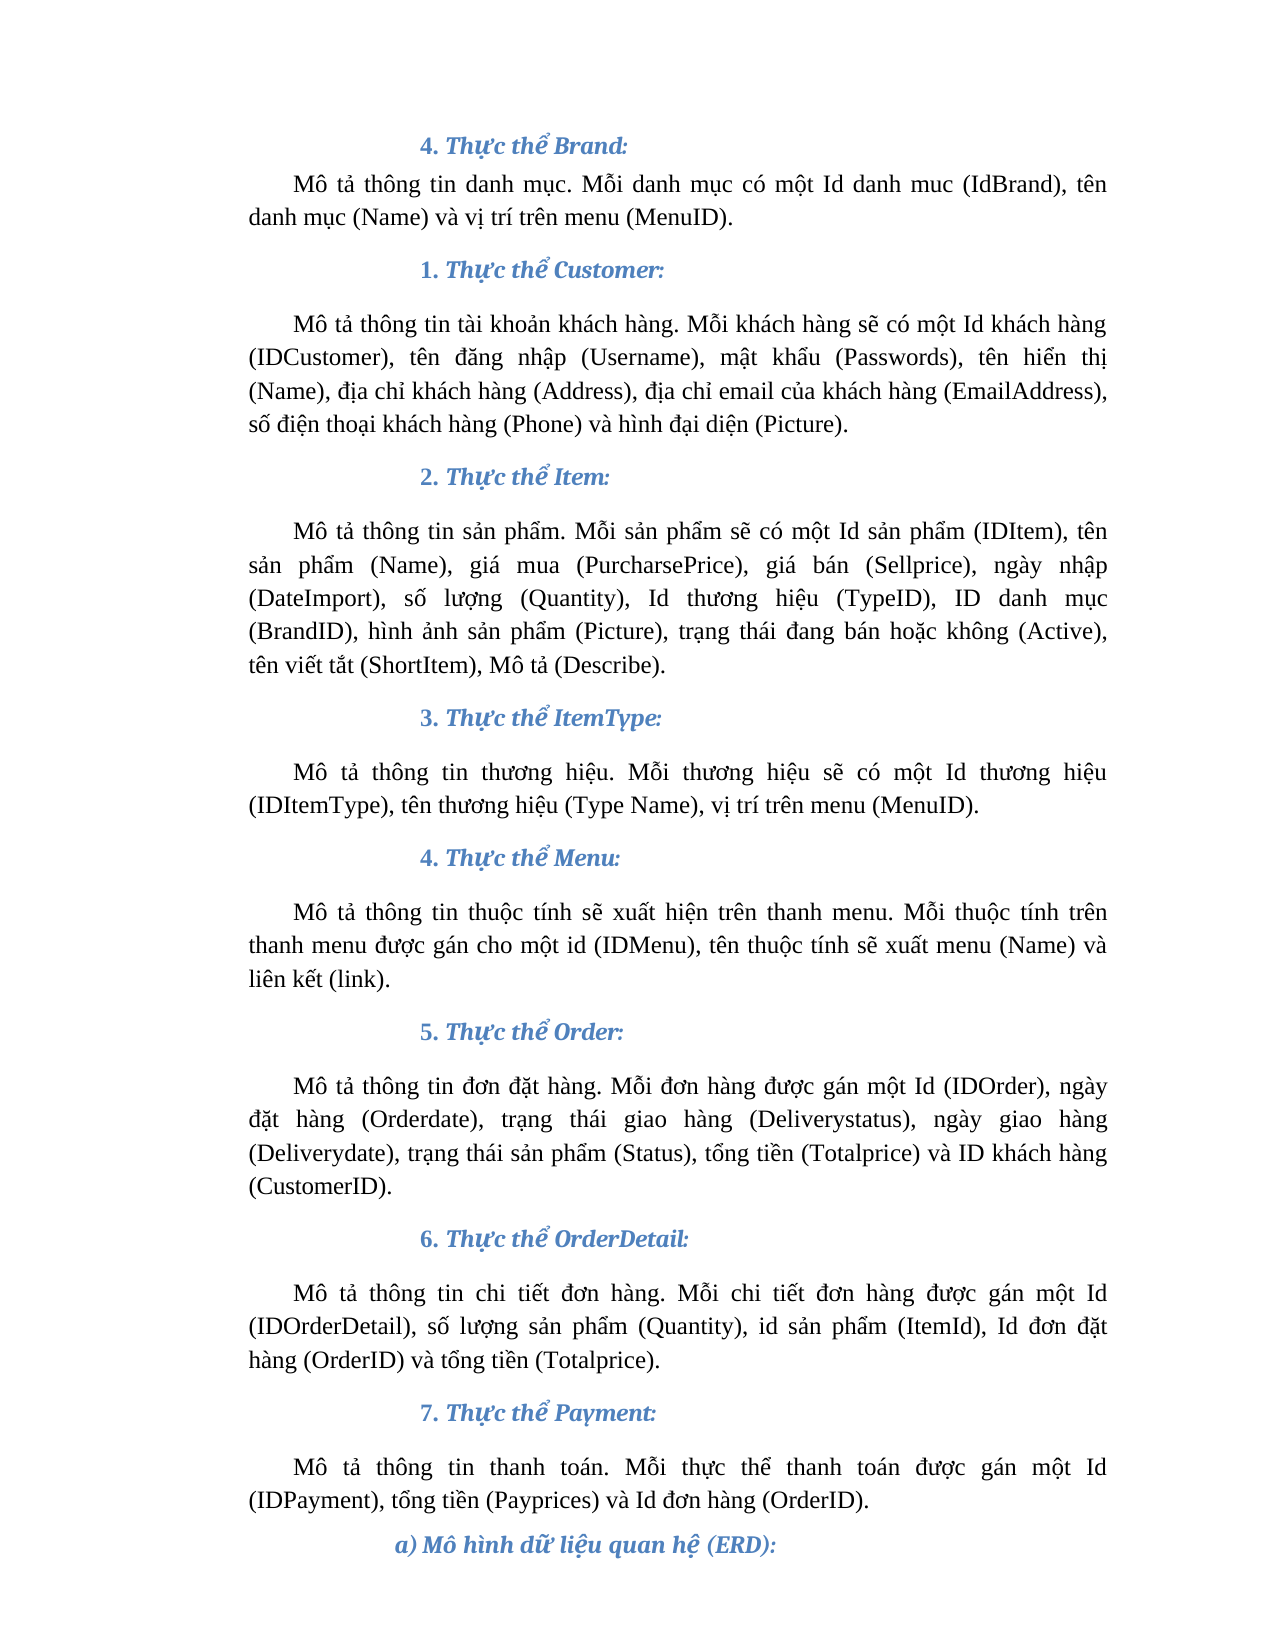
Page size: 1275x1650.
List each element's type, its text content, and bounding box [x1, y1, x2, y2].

text Mô tả thông tin thanh toán. Mỗi thực thể thanh toán được gán một Id (IDPayment), tổng tiền (Payprices) và Id đơn hàng (OrderID). [248, 1452, 1108, 1514]
subtitle Thực thể Customer: [420, 255, 1121, 285]
subtitle Mô hình dữ liệu quan hệ (ERD): [394, 1531, 1121, 1560]
subtitle Thực thể Payment: [420, 1398, 1121, 1427]
subtitle Thực thể Menu: [420, 843, 1121, 873]
text Mô tả thông tin thuộc tính sẽ xuất hiện trên thanh menu. Mỗi thuộc tính trên thanh menu được gán cho một id (IDMenu), tên thuộc tính sẽ xuất menu (Name) và liên kết (link). [248, 897, 1108, 992]
subtitle Thực thể ItemType: [420, 703, 1121, 733]
text Mô tả thông tin danh mục. Mỗi danh mục có một Id danh muc (IdBrand), tên danh mục (Name) và vị trí trên menu (MenuID). [248, 169, 1108, 231]
subtitle Thực thể OrderDetail: [420, 1224, 1121, 1254]
text Mô tả thông tin thương hiệu. Mỗi thương hiệu sẽ có một Id thương hiệu (IDItemType), tên thương hiệu (Type Name), vị trí trên menu (MenuID). [248, 757, 1108, 819]
subtitle Thực thể Brand: [420, 131, 1121, 161]
text Mô tả thông tin tài khoản khách hàng. Mỗi khách hàng sẽ có một Id khách hàng (IDCustomer), tên đăng nhập (Username), mật khẩu (Passwords), tên hiển thị (Name), địa chỉ khách hàng (Address), địa chỉ email của khách hàng (EmailAddress), số điện thoại khách hàng (Phone) và hình đại diện (Picture). [248, 309, 1108, 438]
subtitle Thực thể Item: [420, 462, 1121, 492]
subtitle Thực thể Order: [420, 1017, 1121, 1047]
text Mô tả thông tin đơn đặt hàng. Mỗi đơn hàng được gán một Id (IDOrder), ngày đặt hàng (Orderdate), trạng thái giao hàng (Deliverystatus), ngày giao hàng (Deliverydate), trạng thái sản phẩm (Status), tổng tiền (Totalprice) và ID khách hàng (CustomerID). [248, 1071, 1108, 1200]
text Mô tả thông tin sản phẩm. Mỗi sản phẩm sẽ có một Id sản phẩm (IDItem), tên sản phẩm (Name), giá mua (PurcharsePrice), giá bán (Sellprice), ngày nhập (DateImport), số lượng (Quantity), Id thương hiệu (TypeID), ID danh mục (BrandID), hình ảnh sản phẩm (Picture), trạng thái đang bán hoặc không (Active), tên viết tắt (ShortItem), Mô tả (Describe). [248, 516, 1108, 678]
text Mô tả thông tin chi tiết đơn hàng. Mỗi chi tiết đơn hàng được gán một Id (IDOrderDetail), số lượng sản phẩm (Quantity), id sản phẩm (ItemId), Id đơn đặt hàng (OrderID) và tổng tiền (Totalprice). [248, 1278, 1108, 1373]
